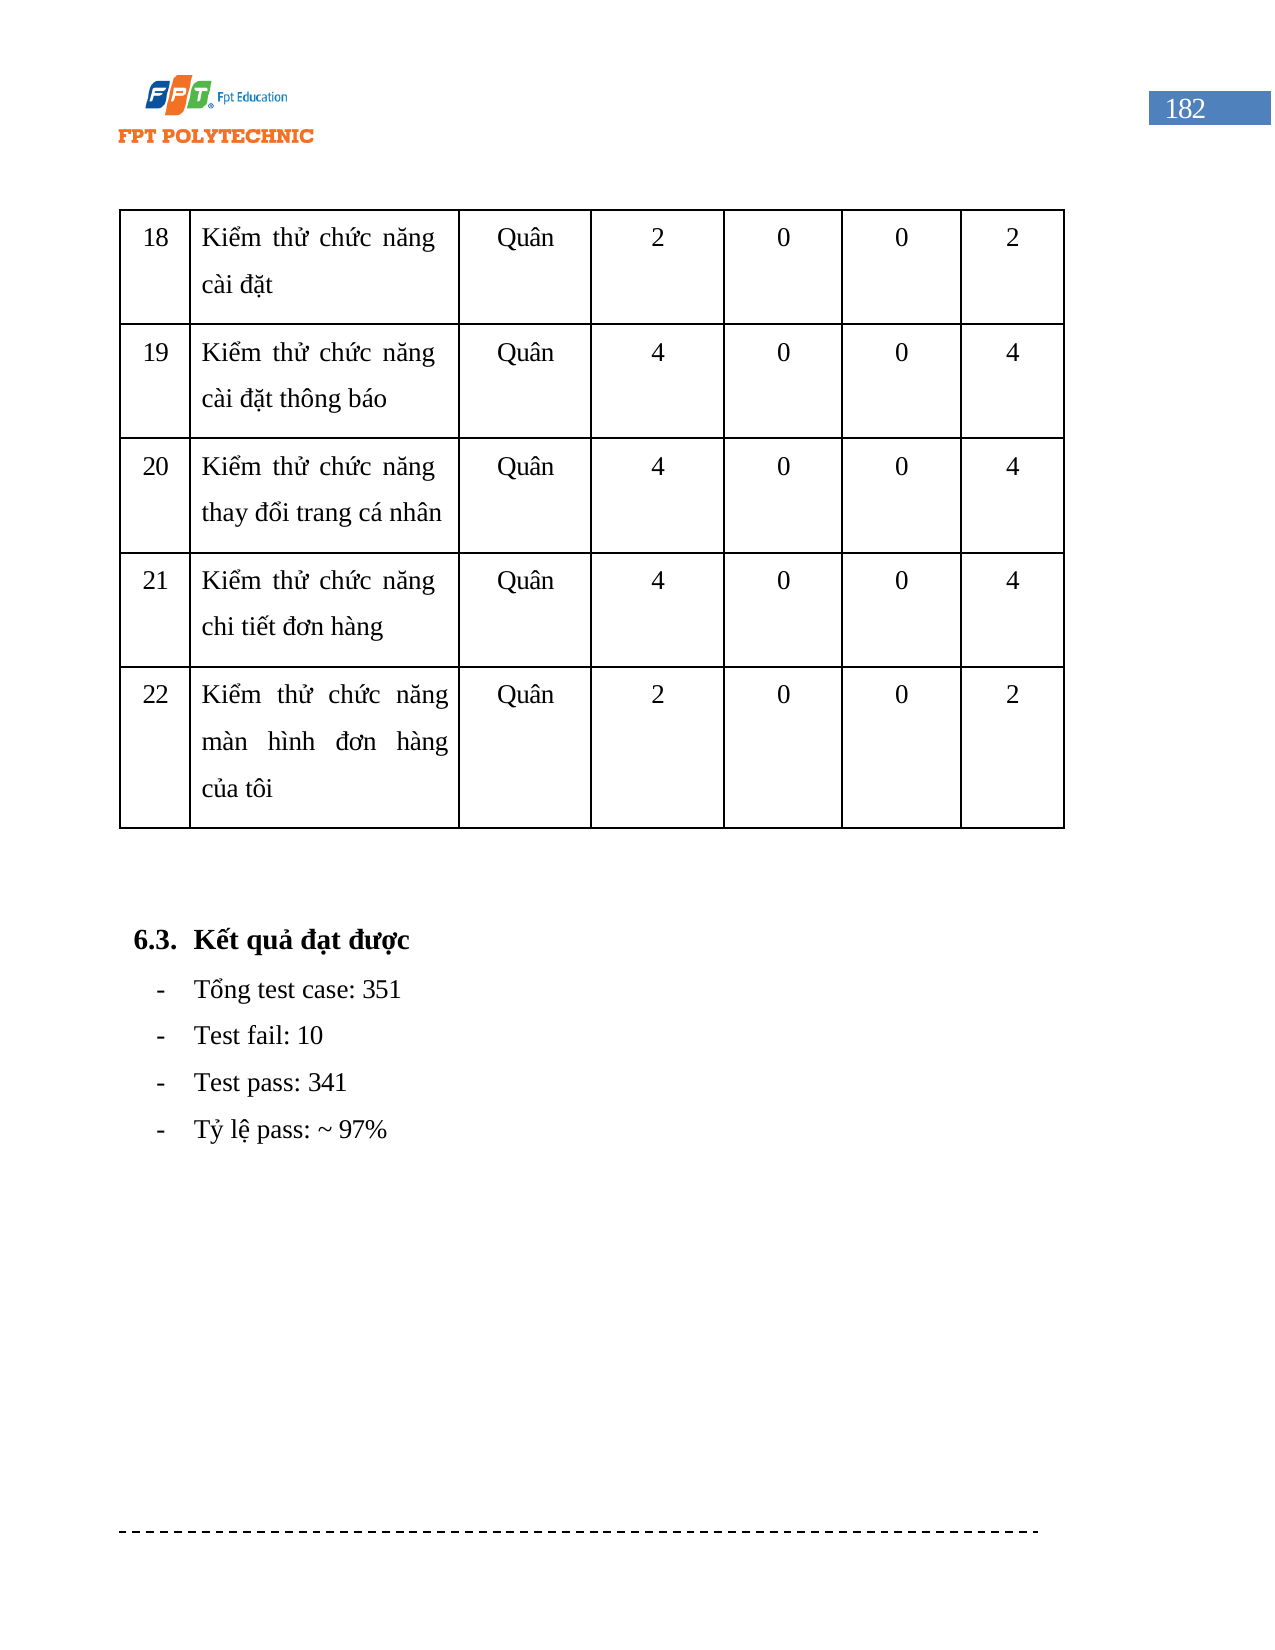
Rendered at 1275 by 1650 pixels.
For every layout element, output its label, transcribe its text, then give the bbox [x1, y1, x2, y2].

table_cell Quân [460, 439, 590, 552]
table_header 2 [592, 211, 723, 323]
table_header 0 [725, 211, 841, 323]
table_cell 0 [843, 439, 960, 552]
table_cell 0 [725, 439, 841, 552]
table_header 2 [962, 211, 1063, 323]
table_cell Kiểm thử chức năng thay đổi trang cá nhân [191, 439, 458, 552]
table_header Quân [460, 211, 590, 323]
table_cell 0 [843, 668, 960, 827]
table_cell Kiểm thử chức năng cài đặt thông báo [191, 325, 458, 437]
table_cell 0 [843, 554, 960, 666]
table_cell 2 [962, 668, 1063, 827]
table_cell 21 [121, 554, 189, 666]
list Tổng test case: 351 [156, 973, 1210, 1004]
table_cell 0 [843, 325, 960, 437]
table_cell 4 [592, 439, 723, 552]
table_cell 0 [725, 668, 841, 827]
list Test fail: 10 [156, 1019, 1210, 1051]
table_cell 2 [592, 668, 723, 827]
picture [118, 75, 314, 143]
table_cell 0 [725, 554, 841, 666]
table_cell Kiểm thử chức năng chi tiết đơn hàng [191, 554, 458, 666]
table_cell 20 [121, 439, 189, 552]
table_cell 4 [962, 554, 1063, 666]
table_cell 4 [962, 439, 1063, 552]
table_cell 4 [592, 325, 723, 437]
table_header 18 [121, 211, 189, 323]
table_cell 22 [121, 668, 189, 827]
table_cell 4 [592, 554, 723, 666]
list Tỷ lệ pass: ~ 97% [156, 1113, 1210, 1144]
table_cell 4 [962, 325, 1063, 437]
table_cell Quân [460, 554, 590, 666]
table_cell 0 [725, 325, 841, 437]
table_header Kiểm thử chức năng cài đặt [191, 211, 458, 323]
list Test pass: 341 [156, 1066, 1210, 1097]
table_cell 19 [121, 325, 189, 437]
table_header 0 [843, 211, 960, 323]
table_cell Kiểm thử chức năng màn hình đơn hàng của tôi [191, 668, 458, 827]
table_cell Quân [460, 668, 590, 827]
list Kết quả đạt được [133, 922, 1210, 956]
table_cell Quân [460, 325, 590, 437]
